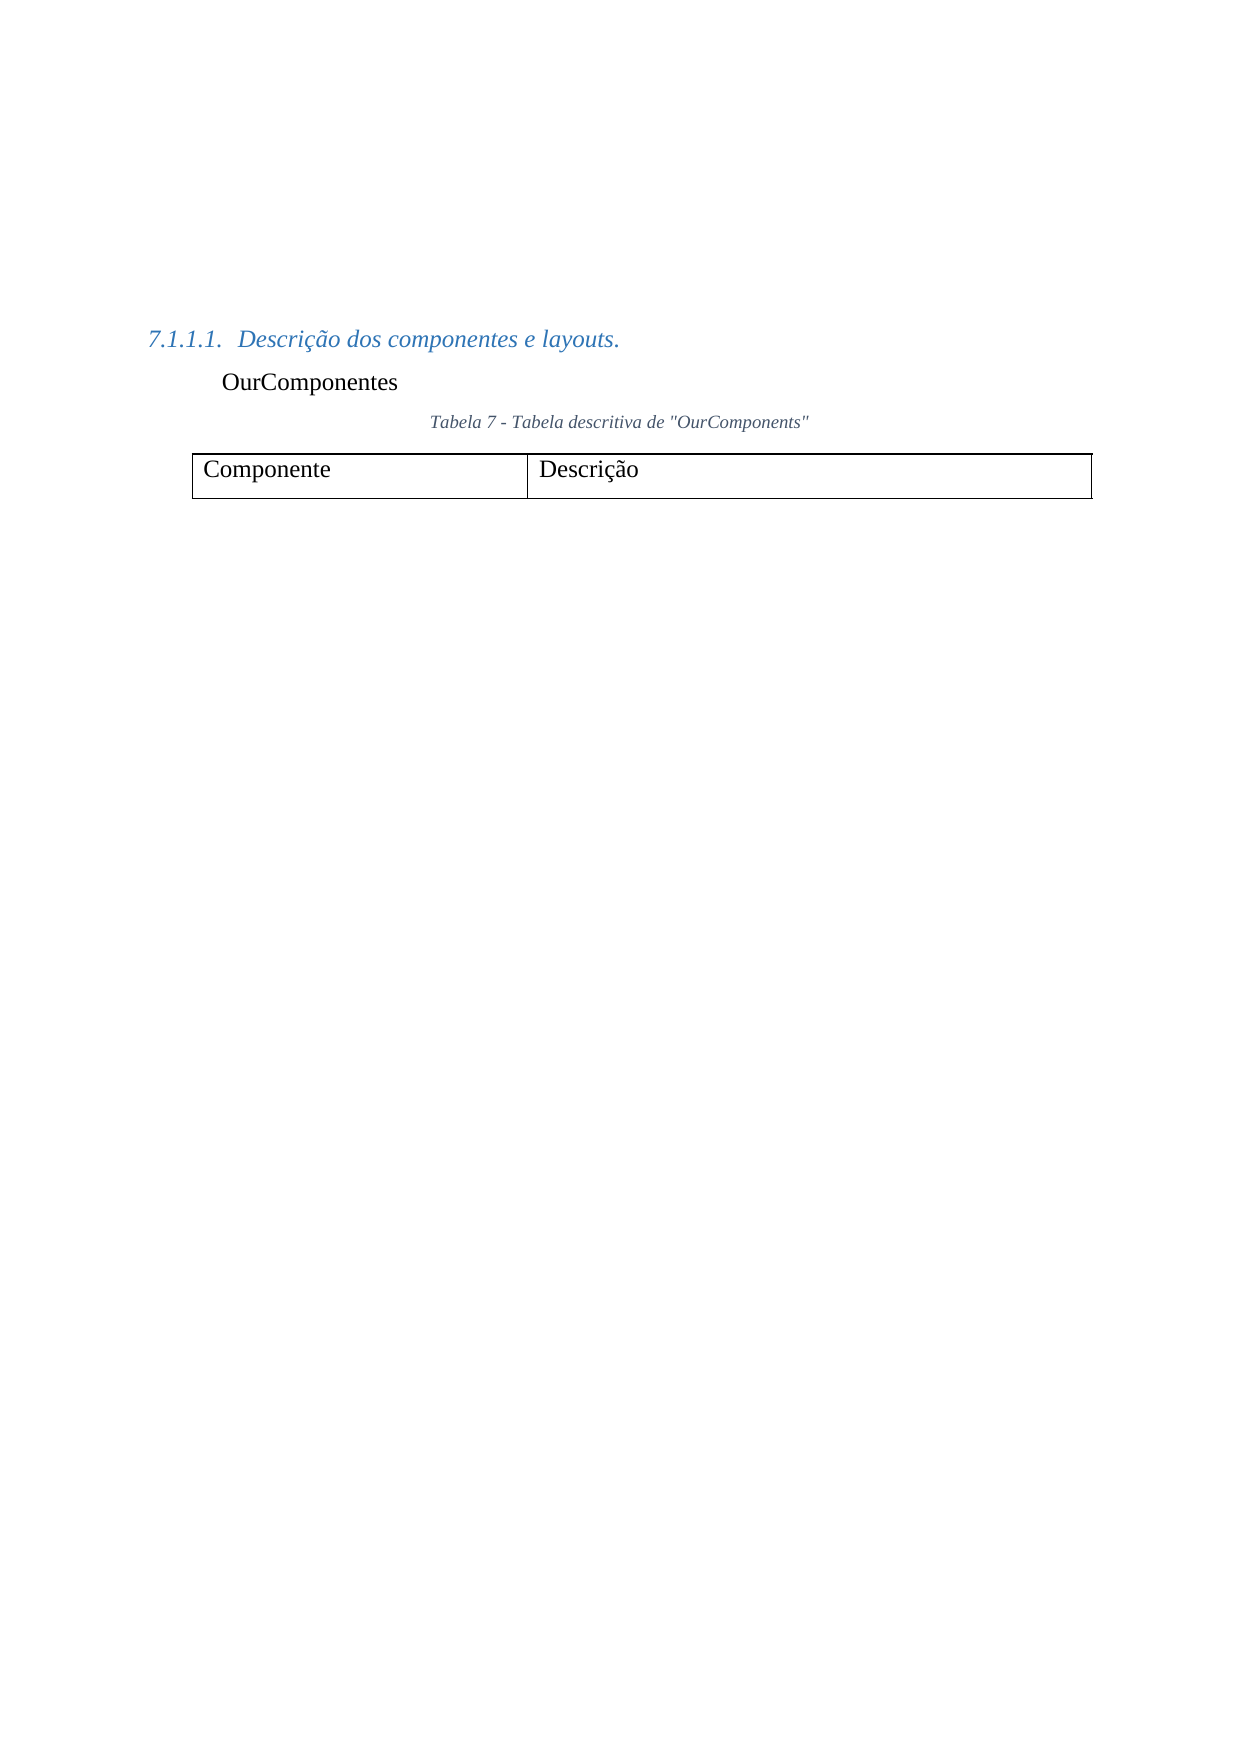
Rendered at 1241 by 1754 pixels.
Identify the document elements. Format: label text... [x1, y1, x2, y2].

table_header Componente [193, 455, 527, 498]
text OurComponentes [148, 367, 1092, 396]
text Tabela 7 - Tabela descritiva de "OurComponents" [148, 411, 1092, 432]
table_header Descrição [528, 455, 1091, 498]
subtitle Descrição dos componentes e layouts. [148, 324, 1092, 353]
